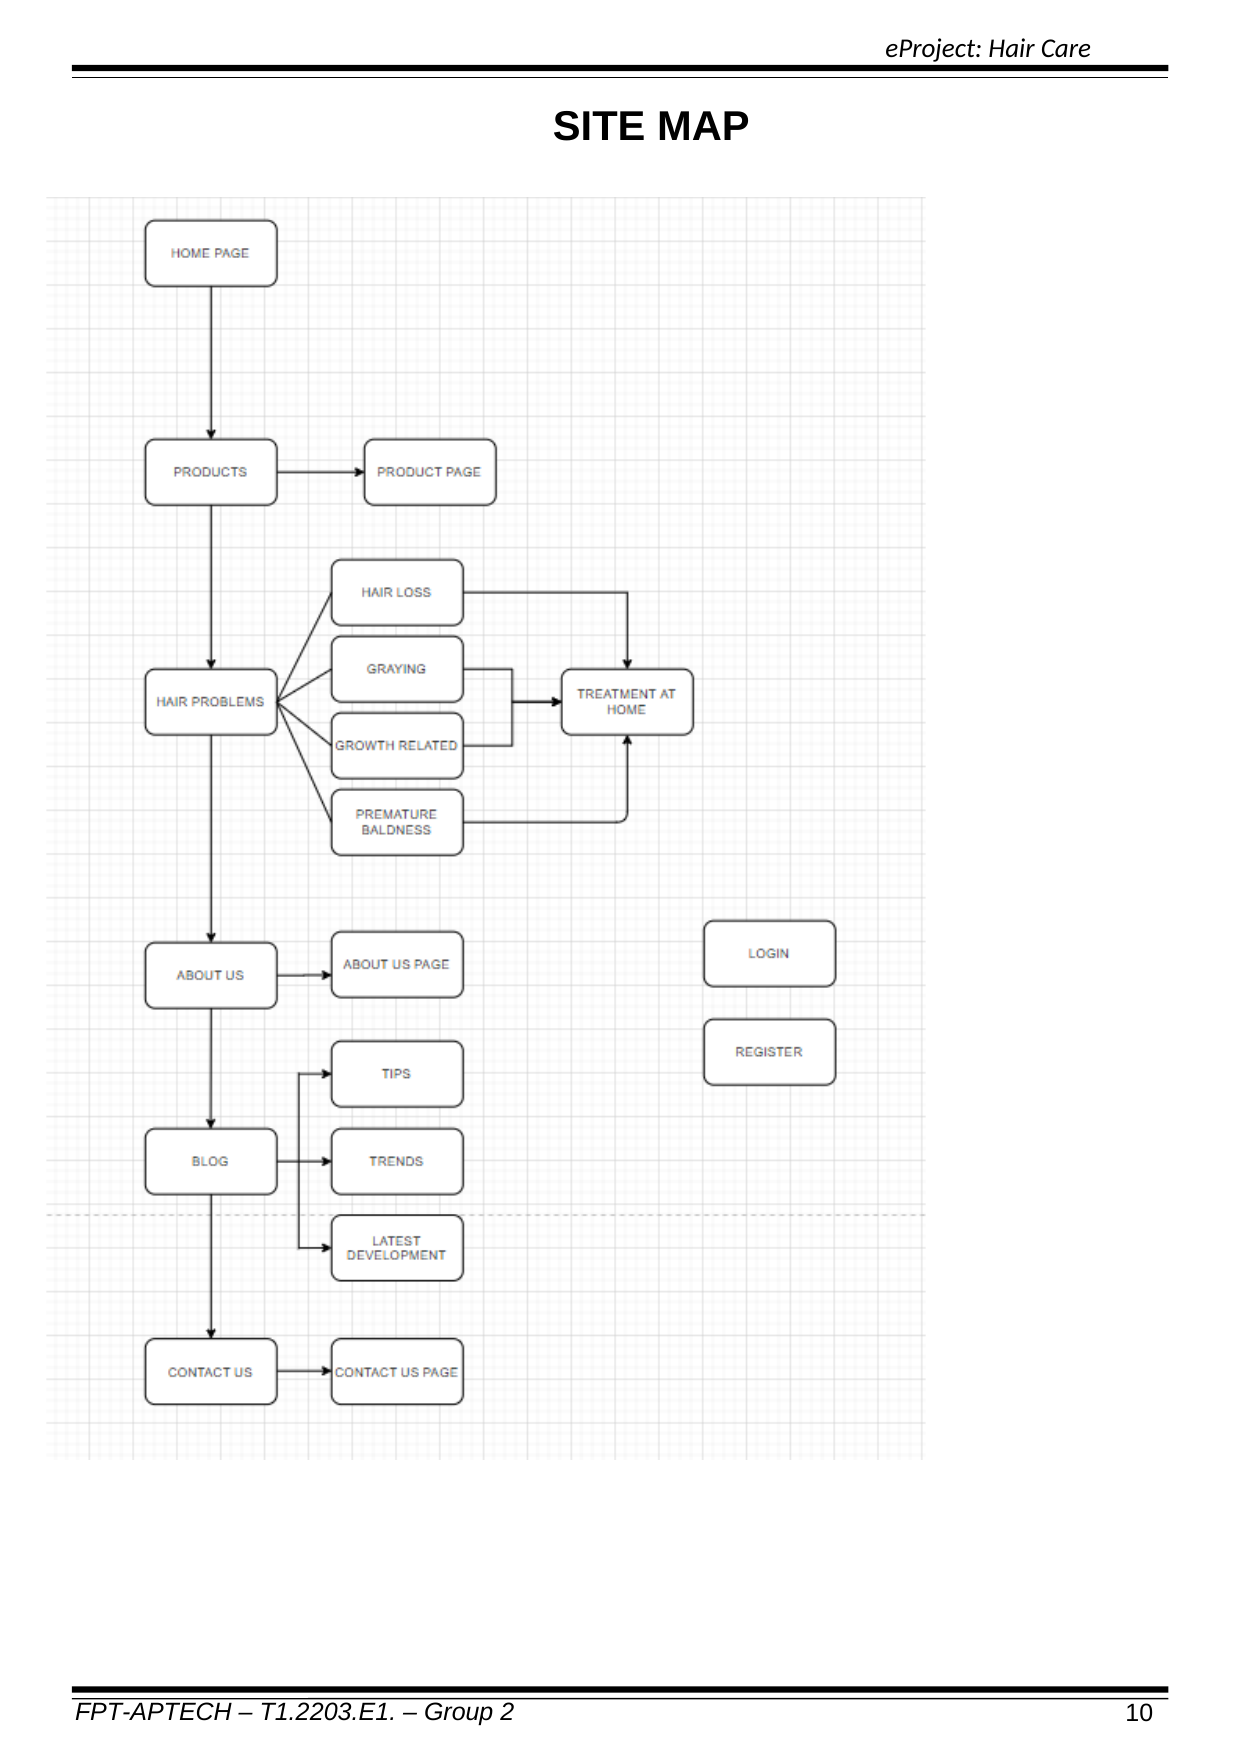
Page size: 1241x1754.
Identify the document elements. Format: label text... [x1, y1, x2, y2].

picture [45, 197, 926, 1460]
subtitle SITE MAP [99, 101, 1203, 149]
